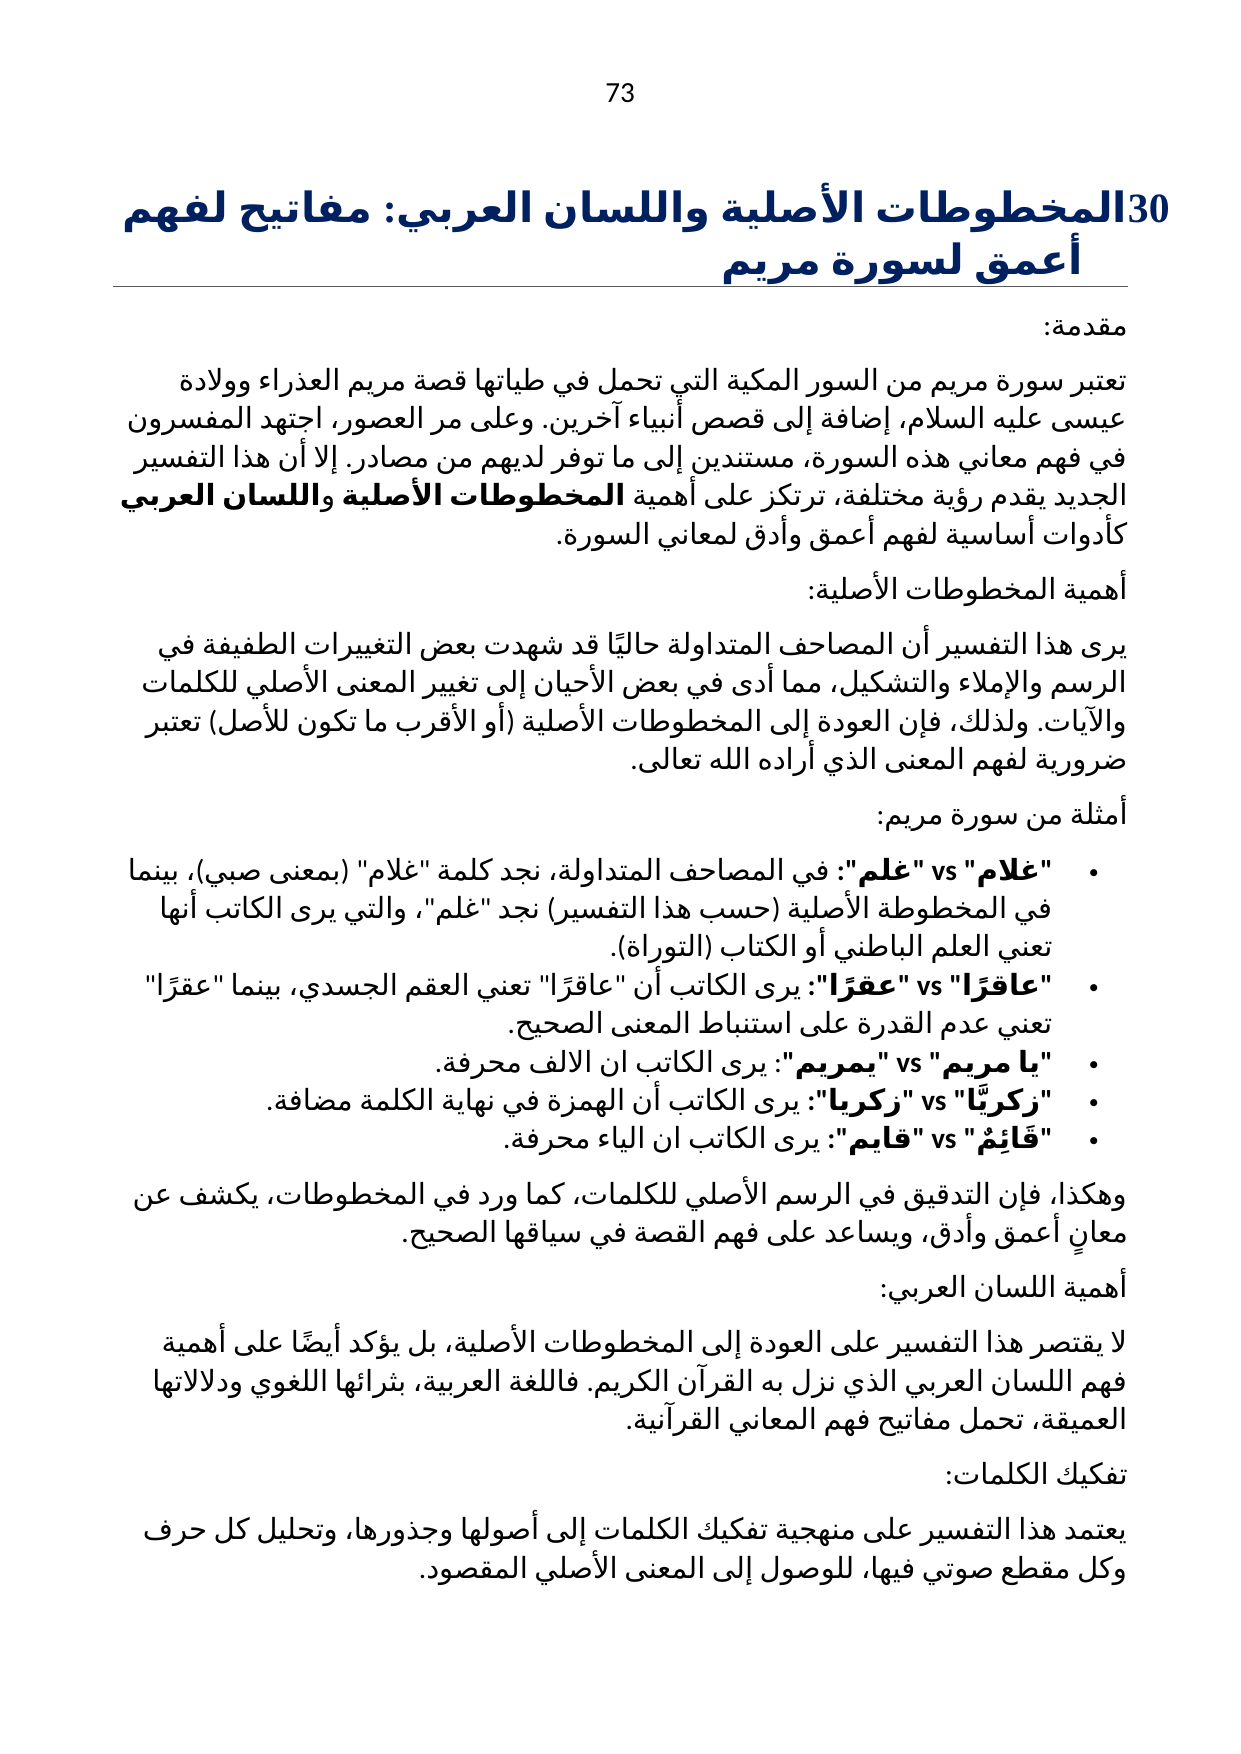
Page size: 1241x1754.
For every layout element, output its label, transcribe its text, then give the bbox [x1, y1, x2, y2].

list "قَائِمٌ" vs "قايم": يرى الكاتب ان الياء محرفة. [112, 1121, 1090, 1156]
text تفكيك الكلمات: [112, 1456, 1128, 1492]
text وهكذا، فإن التدقيق في الرسم الأصلي للكلمات، كما ورد في المخطوطات، يكشف عن معانٍ أعمق وأدق، ويساعد على فهم القصة في سياقها الصحيح. [112, 1176, 1128, 1250]
list "عاقرًا" vs "عقرًا": يرى الكاتب أن "عاقرًا" تعني العقم الجسدي، بينما "عقرًا" تعني عدم القدرة على استنباط المعنى الصحيح. [112, 967, 1090, 1041]
text يعتمد هذا التفسير على منهجية تفكيك الكلمات إلى أصولها وجذورها، وتحليل كل حرف وكل مقطع صوتي فيها، للوصول إلى المعنى الأصلي المقصود. [112, 1511, 1128, 1586]
text أهمية اللسان العربي: [112, 1269, 1128, 1305]
text مقدمة: [112, 307, 1128, 343]
text أهمية المخطوطات الأصلية: [112, 571, 1128, 607]
text يرى هذا التفسير أن المصاحف المتداولة حاليًا قد شهدت بعض التغييرات الطفيفة في الرسم والإملاء والتشكيل، مما أدى في بعض الأحيان إلى تغيير المعنى الأصلي للكلمات والآيات. ولذلك، فإن العودة إلى المخطوطات الأصلية (أو الأقرب ما تكون للأصل) تعتبر ضرورية لفهم المعنى الذي أراده الله تعالى. [112, 626, 1128, 777]
list "غلام" vs "غلم": في المصاحف المتداولة، نجد كلمة "غلام" (بمعنى صبي)، بينما في المخطوطة الأصلية (حسب هذا التفسير) نجد "غلم"، والتي يرى الكاتب أنها تعني العلم الباطني أو الكتاب (التوراة). [112, 852, 1090, 964]
list "يا مريم" vs "يمريم": يرى الكاتب ان الالف محرفة. [112, 1044, 1090, 1079]
list "زكريَّا" vs "زكريا": يرى الكاتب أن الهمزة في نهاية الكلمة مضافة. [112, 1082, 1090, 1118]
text تعتبر سورة مريم من السور المكية التي تحمل في طياتها قصة مريم العذراء وولادة عيسى عليه السلام، إضافة إلى قصص أنبياء آخرين. وعلى مر العصور، اجتهد المفسرون في فهم معاني هذه السورة، مستندين إلى ما توفر لديهم من مصادر. إلا أن هذا التفسير الجديد يقدم رؤية مختلفة، ترتكز على أهمية المخطوطات الأصلية واللسان العربي كأدوات أساسية لفهم أعمق وأدق لمعاني السورة. [112, 362, 1128, 551]
text لا يقتصر هذا التفسير على العودة إلى المخطوطات الأصلية، بل يؤكد أيضًا على أهمية فهم اللسان العربي الذي نزل به القرآن الكريم. فاللغة العربية، بثرائها اللغوي ودلالاتها العميقة، تحمل مفاتيح فهم المعاني القرآنية. [112, 1324, 1128, 1437]
text أمثلة من سورة مريم: [112, 796, 1128, 832]
subtitle المخطوطات الأصلية واللسان العربي: مفاتيح لفهم أعمق لسورة مريم [112, 184, 1128, 287]
